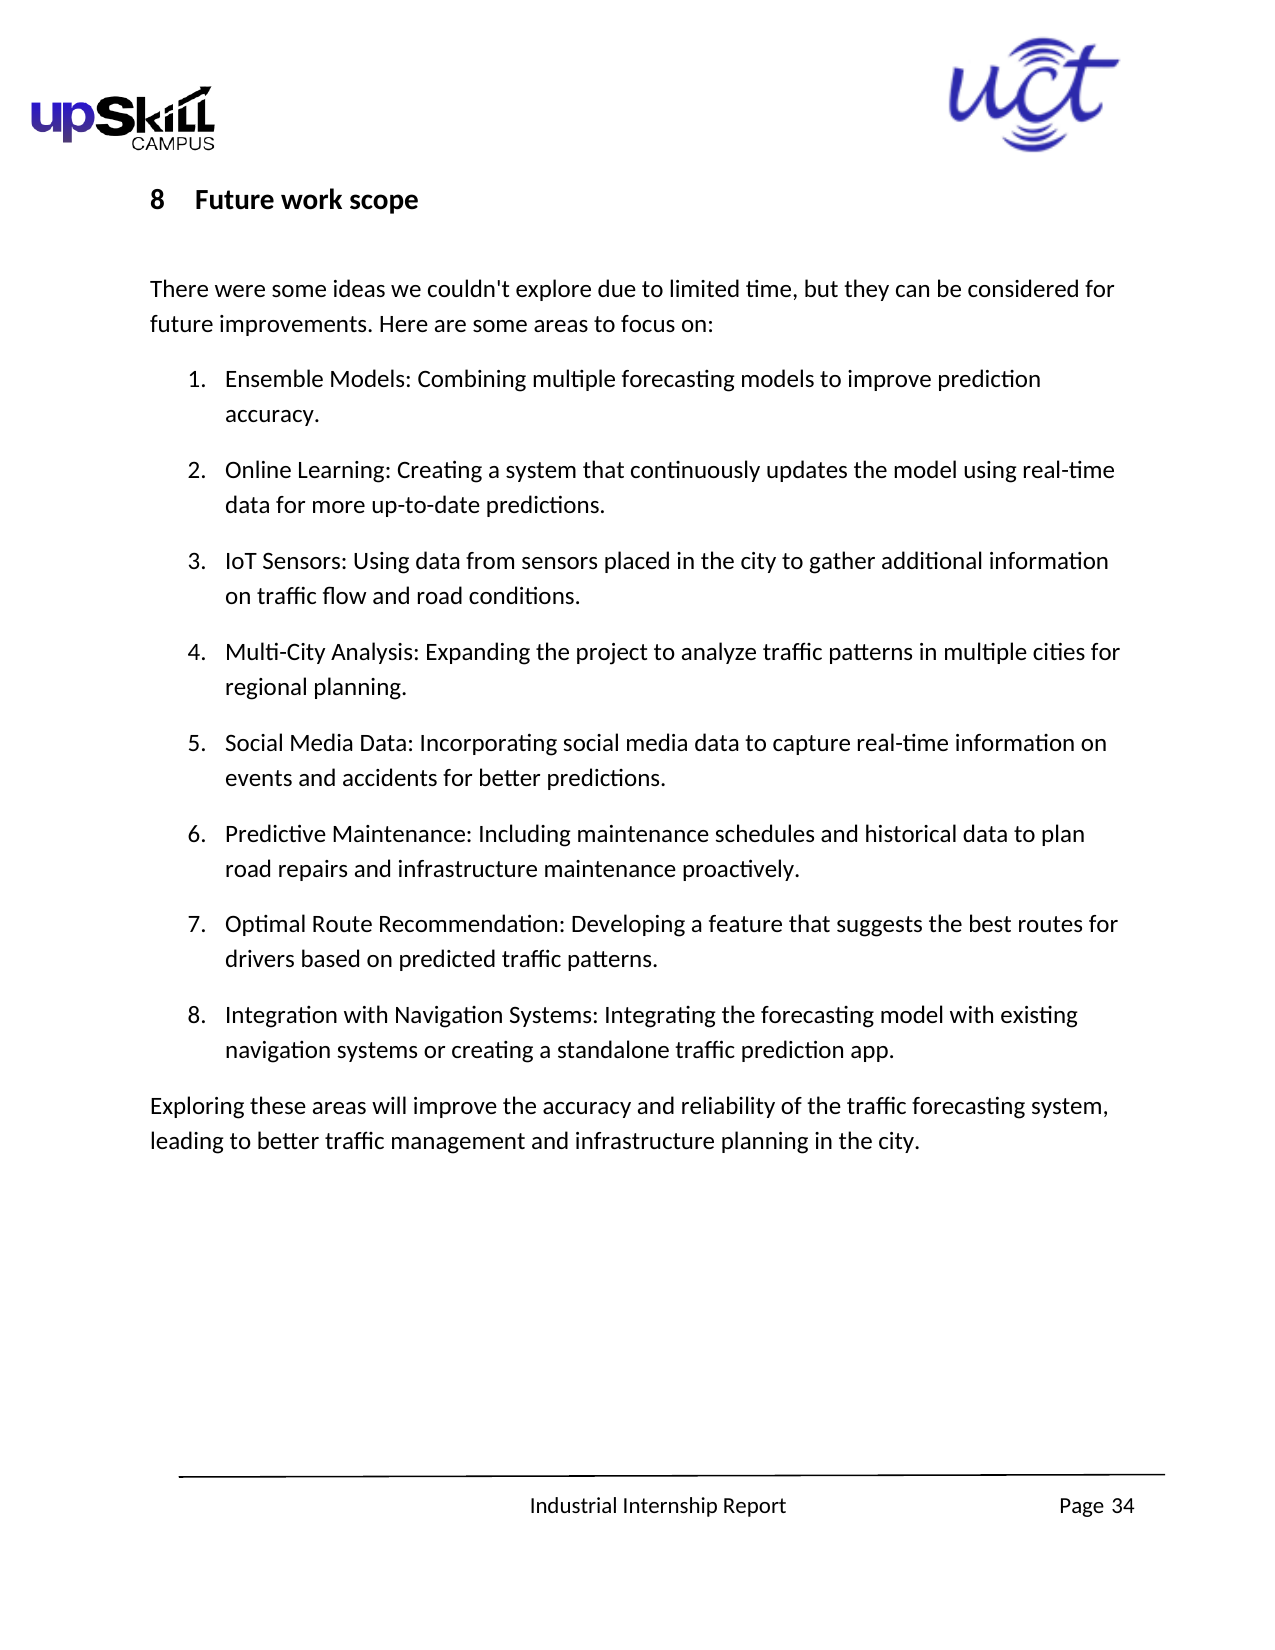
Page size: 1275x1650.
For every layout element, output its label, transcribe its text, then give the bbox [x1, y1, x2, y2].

list Social Media Data: Incorporating social media data to capture real-time information on events and accidents for better predictions. [187, 727, 1134, 792]
subtitle Future work scope [150, 181, 1134, 217]
text There were some ideas we couldn't explore due to limited time, but they can be considered for future improvements. Here are some areas to focus on: [150, 273, 1134, 338]
list Ensemble Models: Combining multiple forecasting models to improve prediction accuracy. [187, 364, 1134, 429]
list Predictive Maintenance: Including maintenance schedules and historical data to plan road repairs and infrastructure maintenance proactively. [187, 818, 1134, 883]
text Exploring these areas will improve the accuracy and reliability of the traffic forecasting system, leading to better traffic management and infrastructure planning in the city. [150, 1090, 1134, 1156]
picture [946, 28, 1125, 154]
list Integration with Navigation Systems: Integrating the forecasting model with existing navigation systems or creating a standalone traffic prediction app. [187, 999, 1134, 1065]
list Multi-City Analysis: Expanding the project to analyze traffic patterns in multiple cities for regional planning. [187, 636, 1134, 702]
list Optimal Route Recommendation: Developing a feature that suggests the best routes for drivers based on predicted traffic patterns. [187, 909, 1134, 974]
list IoT Sensors: Using data from sensors placed in the city to gather additional information on traffic flow and road conditions. [187, 545, 1134, 611]
picture [0, 73, 246, 154]
list Online Learning: Creating a system that continuously updates the model using real-time data for more up-to-date predictions. [187, 454, 1134, 520]
